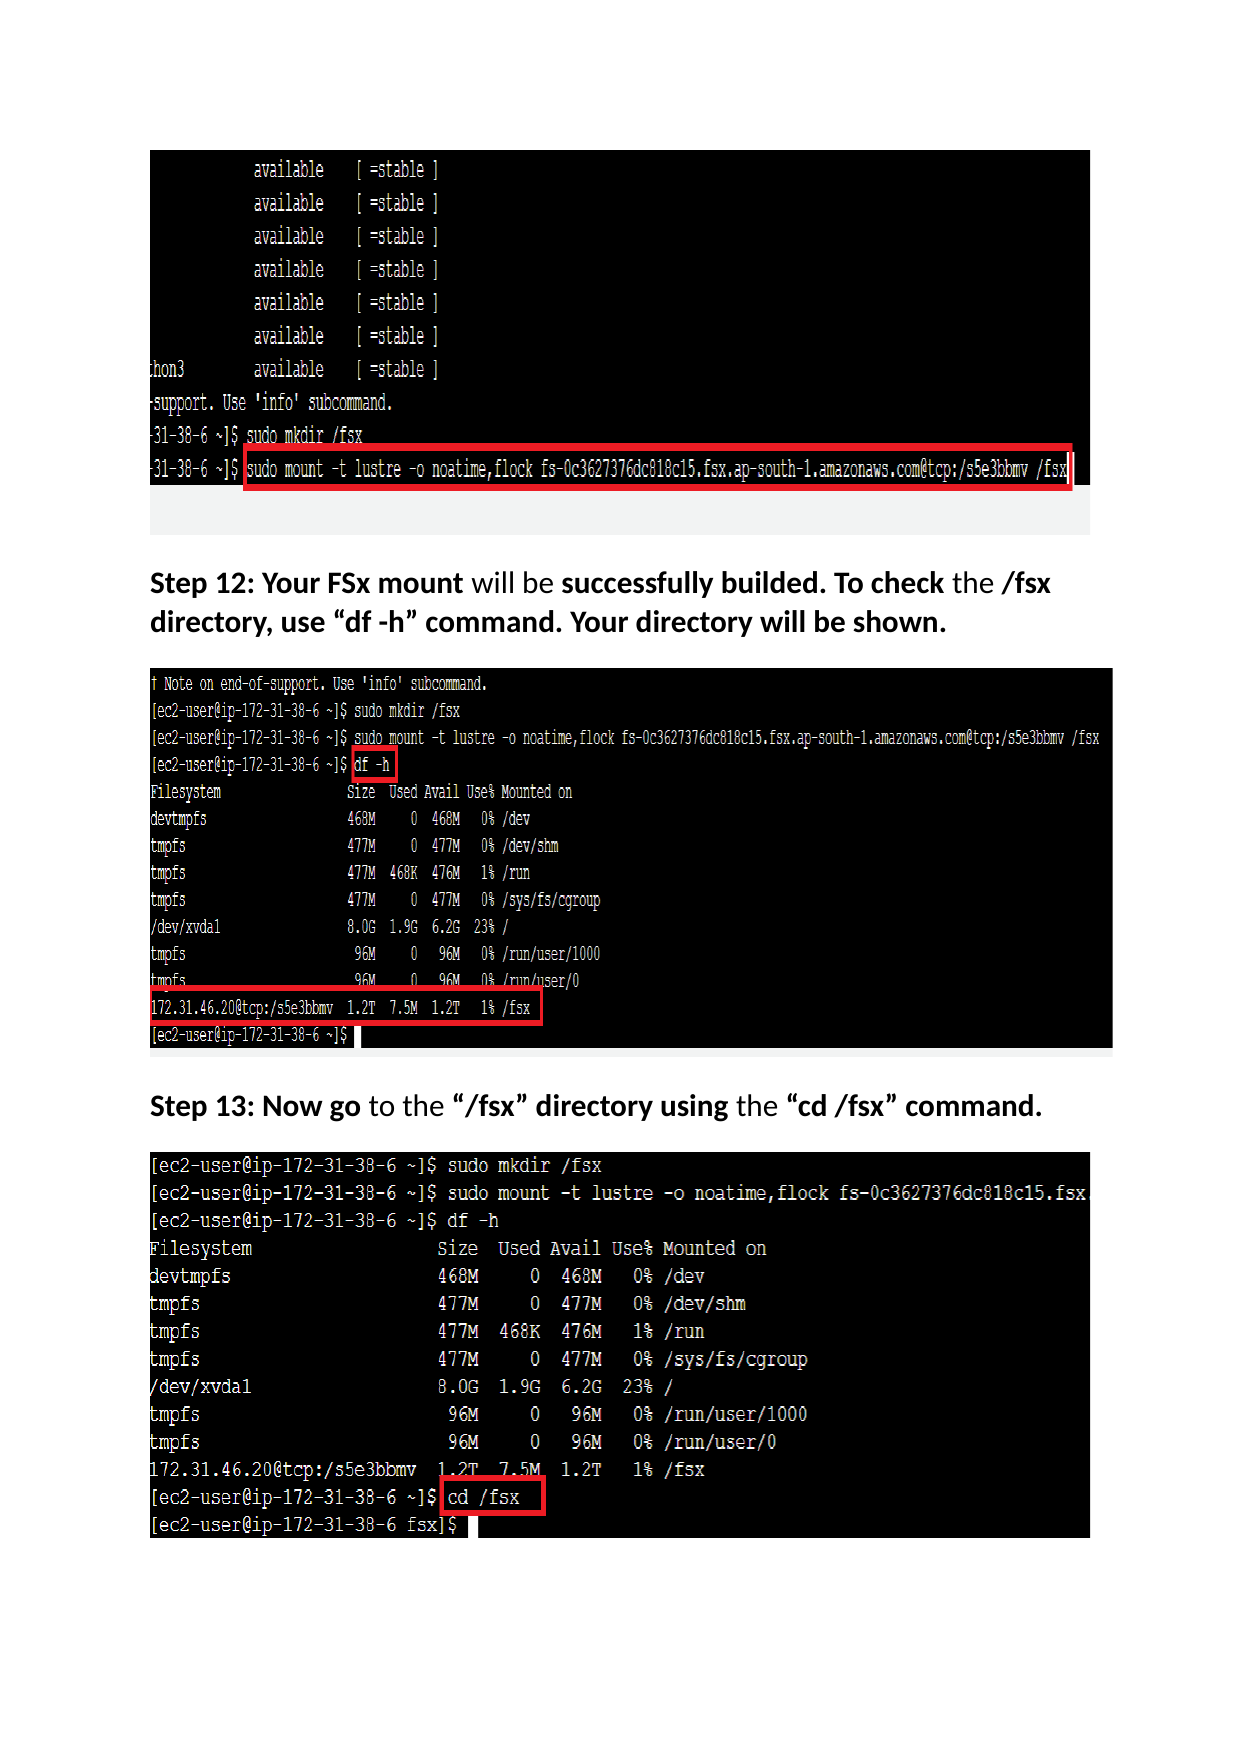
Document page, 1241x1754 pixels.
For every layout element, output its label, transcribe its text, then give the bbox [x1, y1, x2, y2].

text Step 13: Now go to the “/fsx” directory using the “cd /fsx” command. [150, 1086, 1090, 1124]
picture [150, 1152, 1091, 1538]
text Step 12: Your FSx mount will be successfully builded. To check the /fsx directory, use “df -h” command. Your directory will be shown. [150, 563, 1090, 640]
picture [150, 150, 1091, 535]
picture [150, 668, 1113, 1057]
